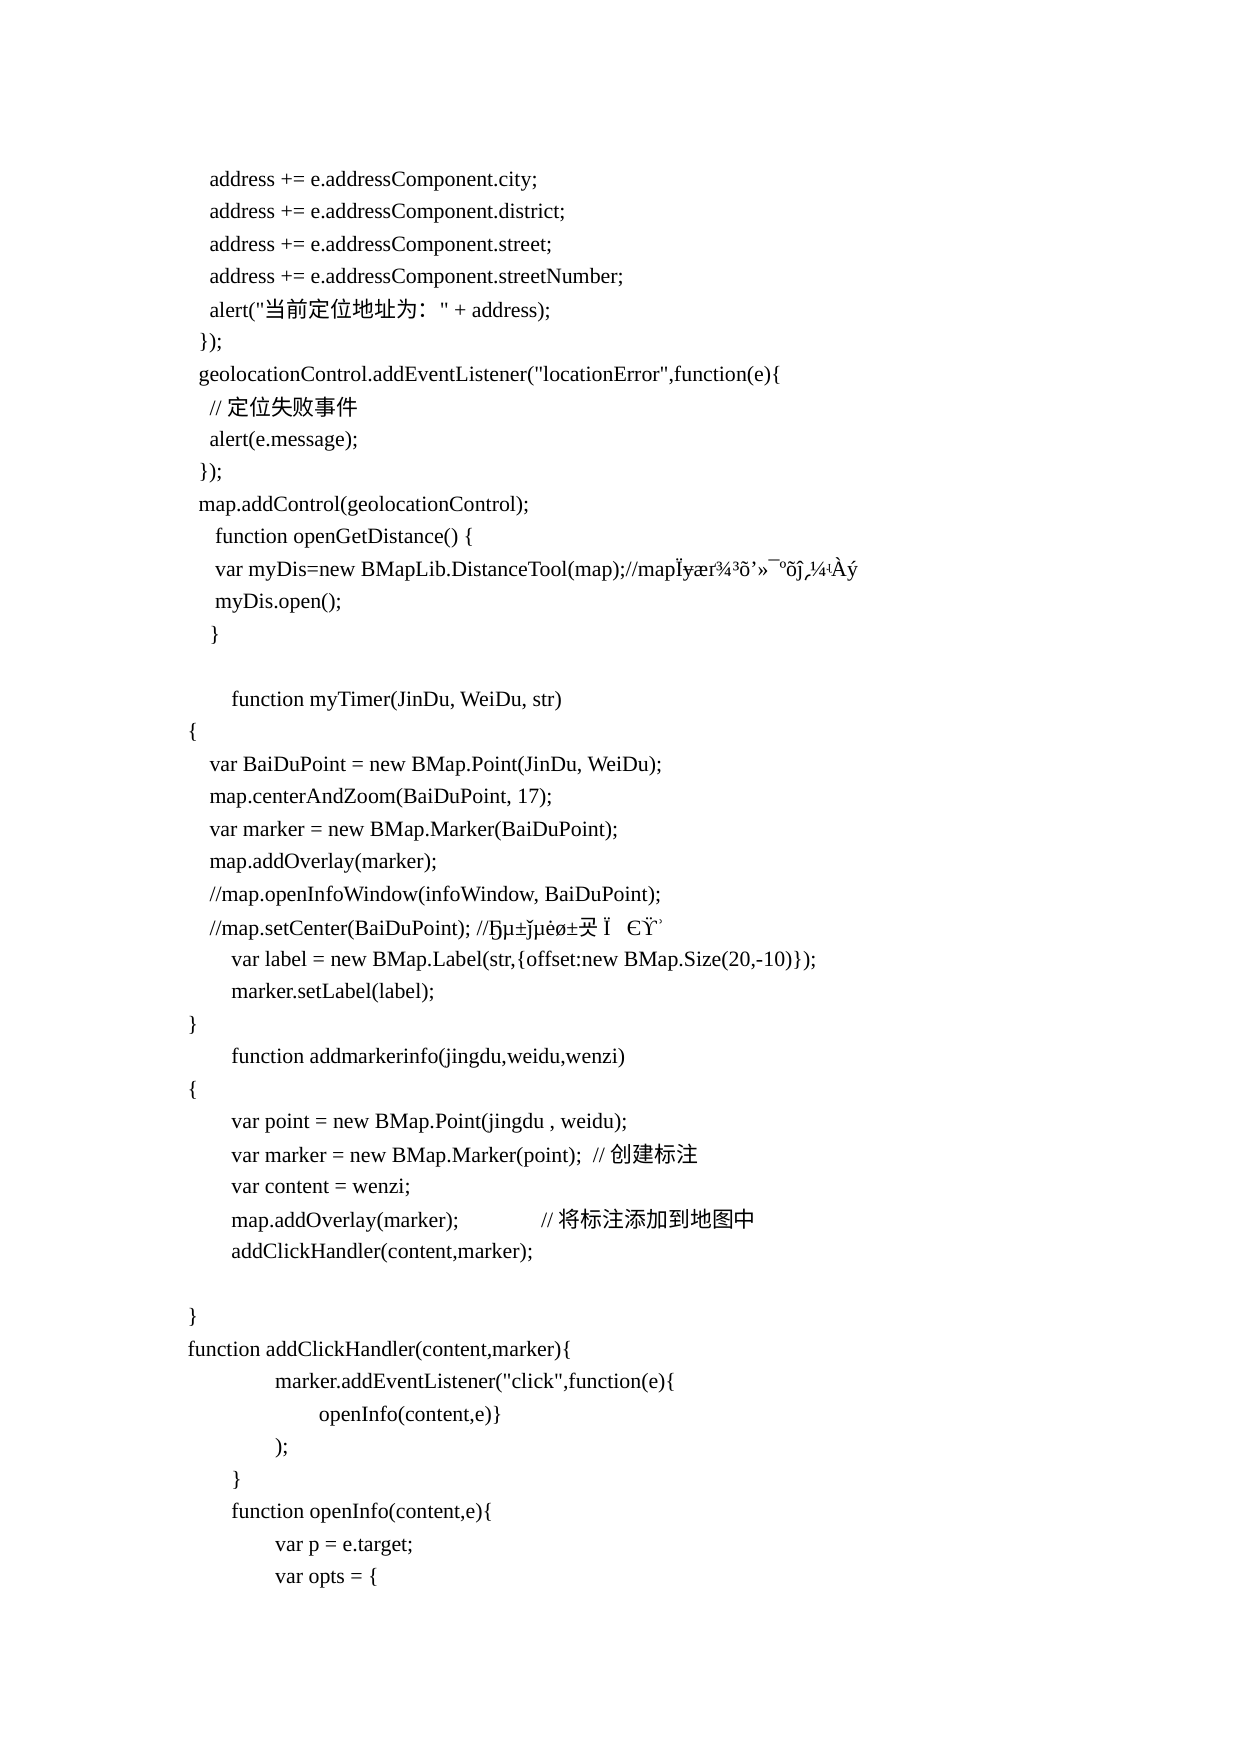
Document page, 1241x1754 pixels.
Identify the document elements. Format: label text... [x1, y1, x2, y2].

text function openGetDistance() { [187, 519, 1053, 552]
text marker.addEventListener("click",function(e){ [187, 1364, 1053, 1397]
text alert("当前定位地址为：" + address); [187, 292, 1053, 324]
text myDis.open(); [187, 584, 1053, 617]
text address += e.addressComponent.district; [187, 194, 1053, 227]
text }); [187, 454, 1053, 487]
text address += e.addressComponent.street; [187, 227, 1053, 259]
text openInfo(content,e)} [187, 1397, 1053, 1429]
text map.addControl(geolocationControl); [187, 487, 1053, 519]
text map.centerAndZoom(BaiDuPoint, 17); [187, 779, 1053, 812]
text var label = new BMap.Label(str,{offset:new BMap.Size(20,-10)}); [187, 942, 1053, 974]
text function addClickHandler(content,marker){ [187, 1332, 1053, 1364]
text } [187, 617, 1053, 649]
text geolocationControl.addEventListener("locationError",function(e){ [187, 357, 1053, 389]
text var p = e.target; [187, 1527, 1053, 1559]
text var myDis=new BMapLib.DistanceTool(map);//mapΪɏæґ¾­³õʼ»¯ºõĵ؍¼ʵÀý [187, 552, 1053, 584]
text address += e.addressComponent.city; [187, 162, 1053, 194]
text var opts = { [187, 1559, 1053, 1592]
text var marker = new BMap.Marker(BaiDuPoint); [187, 812, 1053, 844]
text }); [187, 324, 1053, 357]
text map.addOverlay(marker); [187, 844, 1053, 877]
text var BaiDuPoint = new BMap.Point(JinDu, WeiDu); [187, 747, 1053, 779]
text function myTimer(JinDu, WeiDu, str) [187, 682, 1053, 714]
text } [187, 1299, 1053, 1332]
text marker.setLabel(label); [187, 974, 1053, 1007]
text { [187, 1072, 1053, 1104]
text } [187, 1462, 1053, 1494]
text addClickHandler(content,marker); [187, 1234, 1053, 1267]
text ); [187, 1429, 1053, 1462]
text //map.setCenter(BaiDuPoint); //Ҕµ±ǰµėø±굣Ϊ֐Єϔʾ [187, 909, 1053, 942]
text function openInfo(content,e){ [187, 1494, 1053, 1527]
text alert(e.message); [187, 422, 1053, 454]
text { [187, 714, 1053, 747]
text var content = wenzi; [187, 1169, 1053, 1202]
text var point = new BMap.Point(jingdu , weidu); [187, 1104, 1053, 1137]
text address += e.addressComponent.streetNumber; [187, 259, 1053, 292]
text //map.openInfoWindow(infoWindow, BaiDuPoint); [187, 877, 1053, 909]
text function addmarkerinfo(jingdu,weidu,wenzi) [187, 1039, 1053, 1072]
text map.addOverlay(marker); // 将标注添加到地图中 [187, 1202, 1053, 1234]
text var marker = new BMap.Marker(point); // 创建标注 [187, 1137, 1053, 1169]
text } [187, 1007, 1053, 1039]
text // 定位失败事件 [187, 389, 1053, 422]
